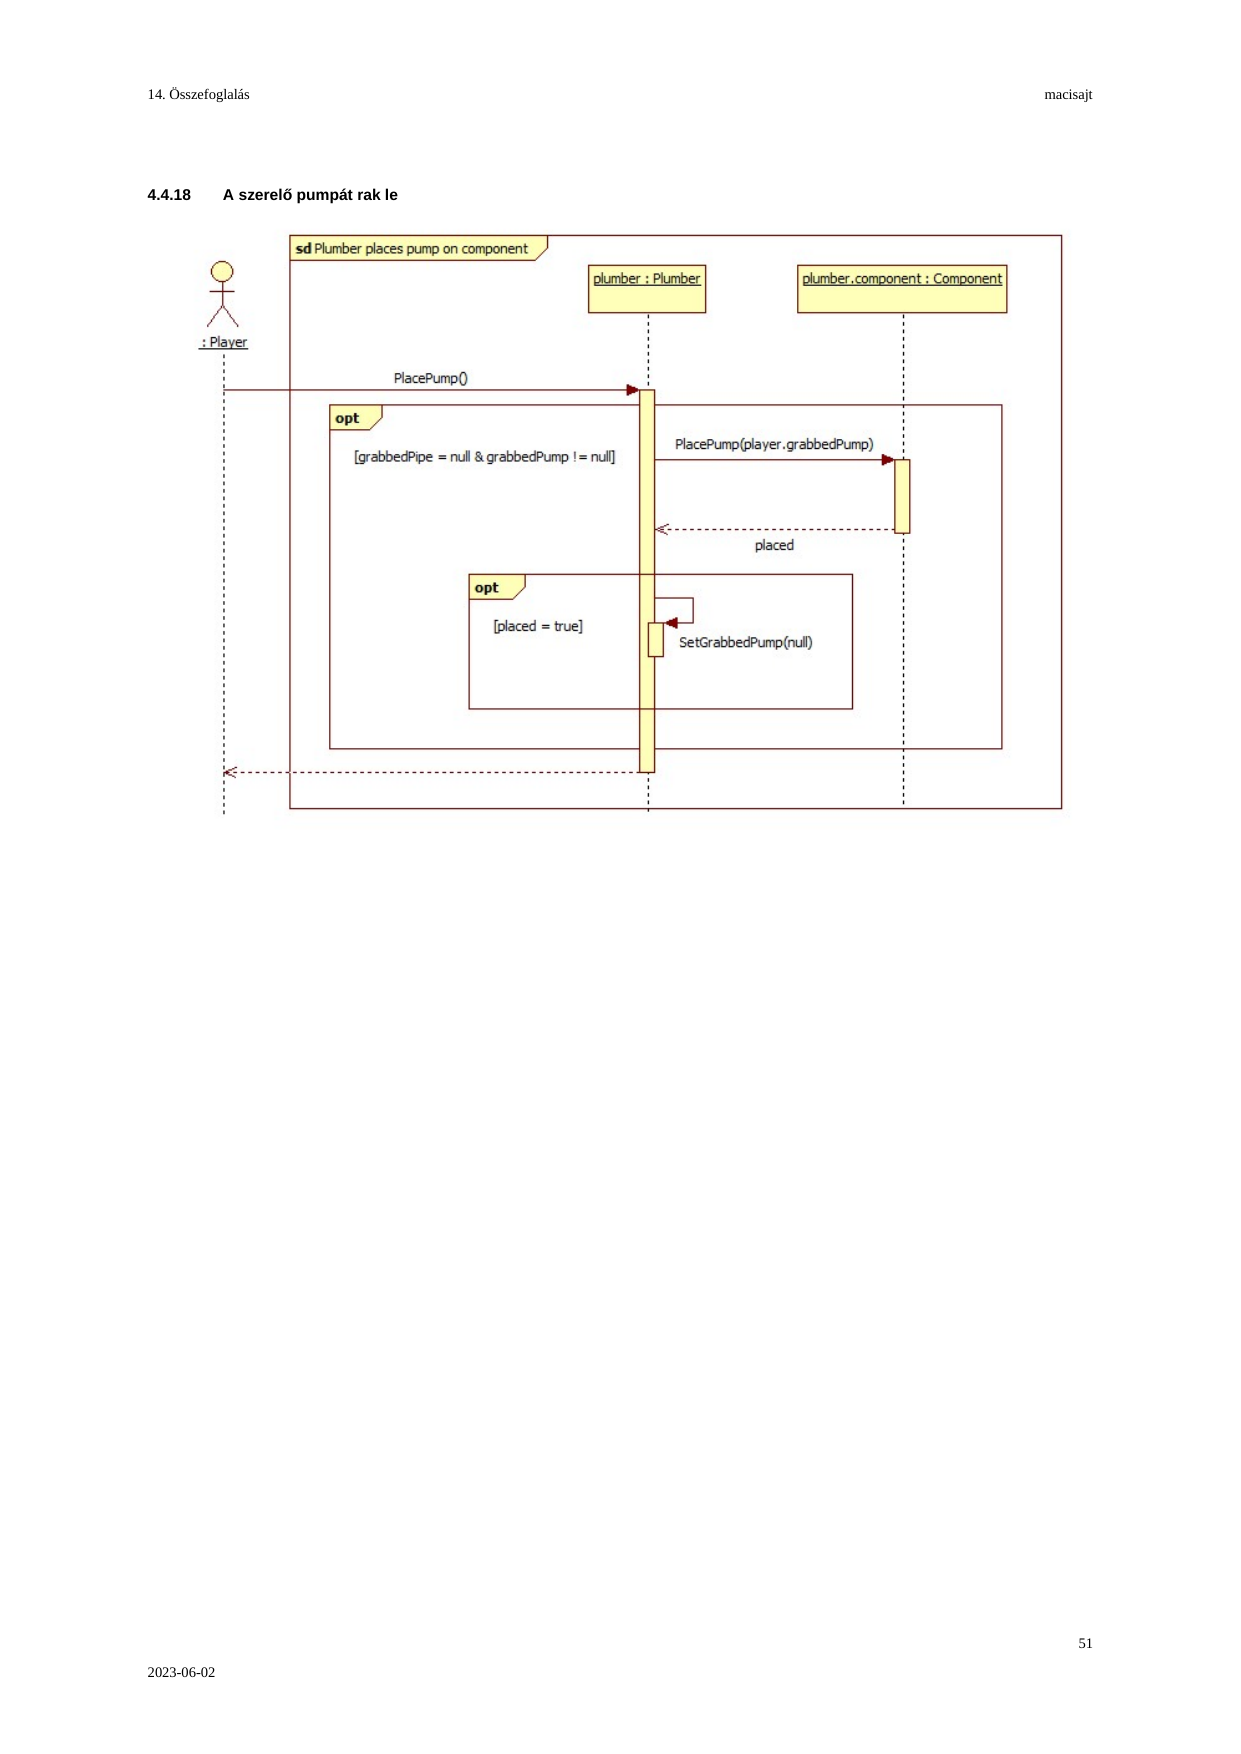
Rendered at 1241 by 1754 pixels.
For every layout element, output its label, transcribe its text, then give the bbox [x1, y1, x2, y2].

subtitle A szerelő pumpát rak le [147, 173, 1093, 204]
picture [155, 210, 1085, 843]
